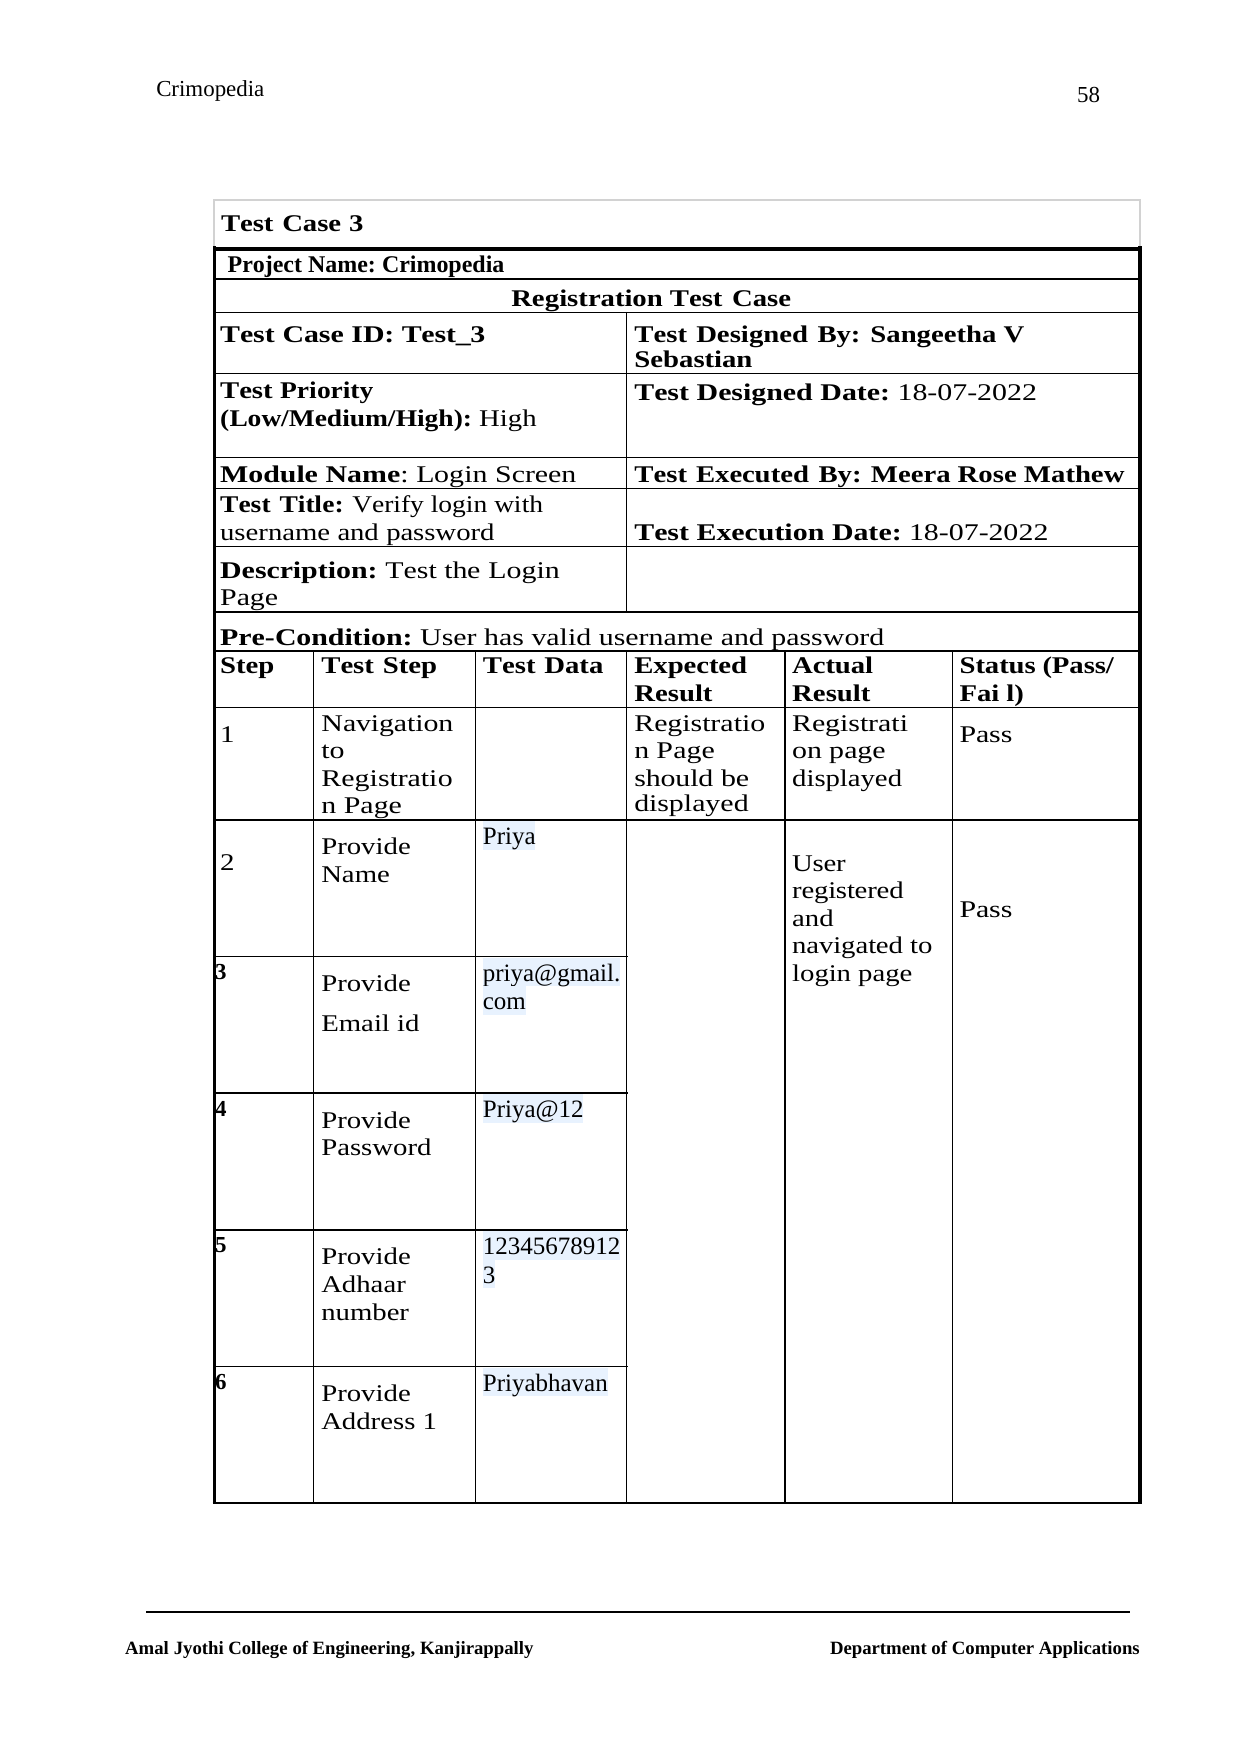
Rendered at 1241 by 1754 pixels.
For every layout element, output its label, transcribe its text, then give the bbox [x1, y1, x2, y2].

table_cell [476, 708, 626, 819]
table_cell 1 [216, 708, 313, 819]
table_cell 2 [216, 821, 313, 956]
table_cell Test Designed By: Sangeetha V Sebastian [627, 313, 1138, 373]
table_cell Registration page displayed [786, 708, 952, 819]
table_cell Pass [953, 821, 1138, 1502]
table_cell Test Case ID: Test_3 [216, 313, 626, 373]
table_cell Test Priority (Low/Medium/High): High [216, 374, 626, 456]
table_cell Registration Test Case [216, 280, 1138, 312]
table_cell priya@gmail.com [476, 957, 626, 1092]
table_cell Actual Result [786, 652, 952, 707]
table_cell Provide Address 1 [314, 1367, 475, 1502]
table_cell Status (Pass/ Fai l) [953, 652, 1138, 707]
table_cell [627, 547, 1138, 611]
table_cell Test Designed Date: 18-07-2022 [627, 374, 1138, 456]
table_cell Test Title: Verify login with username and password [216, 489, 626, 546]
table_cell Test Step [314, 652, 475, 707]
table_cell Pre-Condition: User has valid username and password [216, 613, 1138, 650]
table_cell Provide Email id [314, 957, 475, 1092]
table_cell Priya [476, 821, 626, 956]
table_cell 6 [216, 1367, 313, 1502]
table_cell Test Executed By: Meera Rose Mathew [627, 458, 1138, 488]
table_cell Priya@12 [476, 1094, 626, 1229]
table_cell [627, 821, 784, 1502]
table_cell Navigation to Registration Page [314, 708, 475, 819]
table_header Test Case 3 [215, 201, 1139, 246]
table_cell 5 [216, 1231, 313, 1366]
table_cell Registration Page should be displayed [627, 708, 784, 819]
table_cell Pass [953, 708, 1138, 819]
table_cell 4 [216, 1094, 313, 1229]
table_cell 3 [216, 957, 313, 1092]
table_cell 123456789123 [476, 1231, 626, 1366]
table_cell User registered and navigated to login page [786, 821, 952, 1502]
table_cell Test Execution Date: 18-07-2022 [627, 489, 1138, 546]
table_cell Provide Password [314, 1094, 475, 1229]
table_cell Provide Adhaar number [314, 1231, 475, 1366]
table_cell Project Name: Crimopedia [216, 251, 1138, 278]
table_cell Description: Test the Login Page [216, 547, 626, 611]
table_cell Step [216, 652, 313, 707]
table_cell Module Name: Login Screen [216, 458, 626, 488]
table_cell Priyabhavan [476, 1367, 626, 1502]
table_cell Provide Name [314, 821, 475, 956]
table_cell Test Data [476, 652, 626, 707]
table_cell Expected Result [627, 652, 784, 707]
